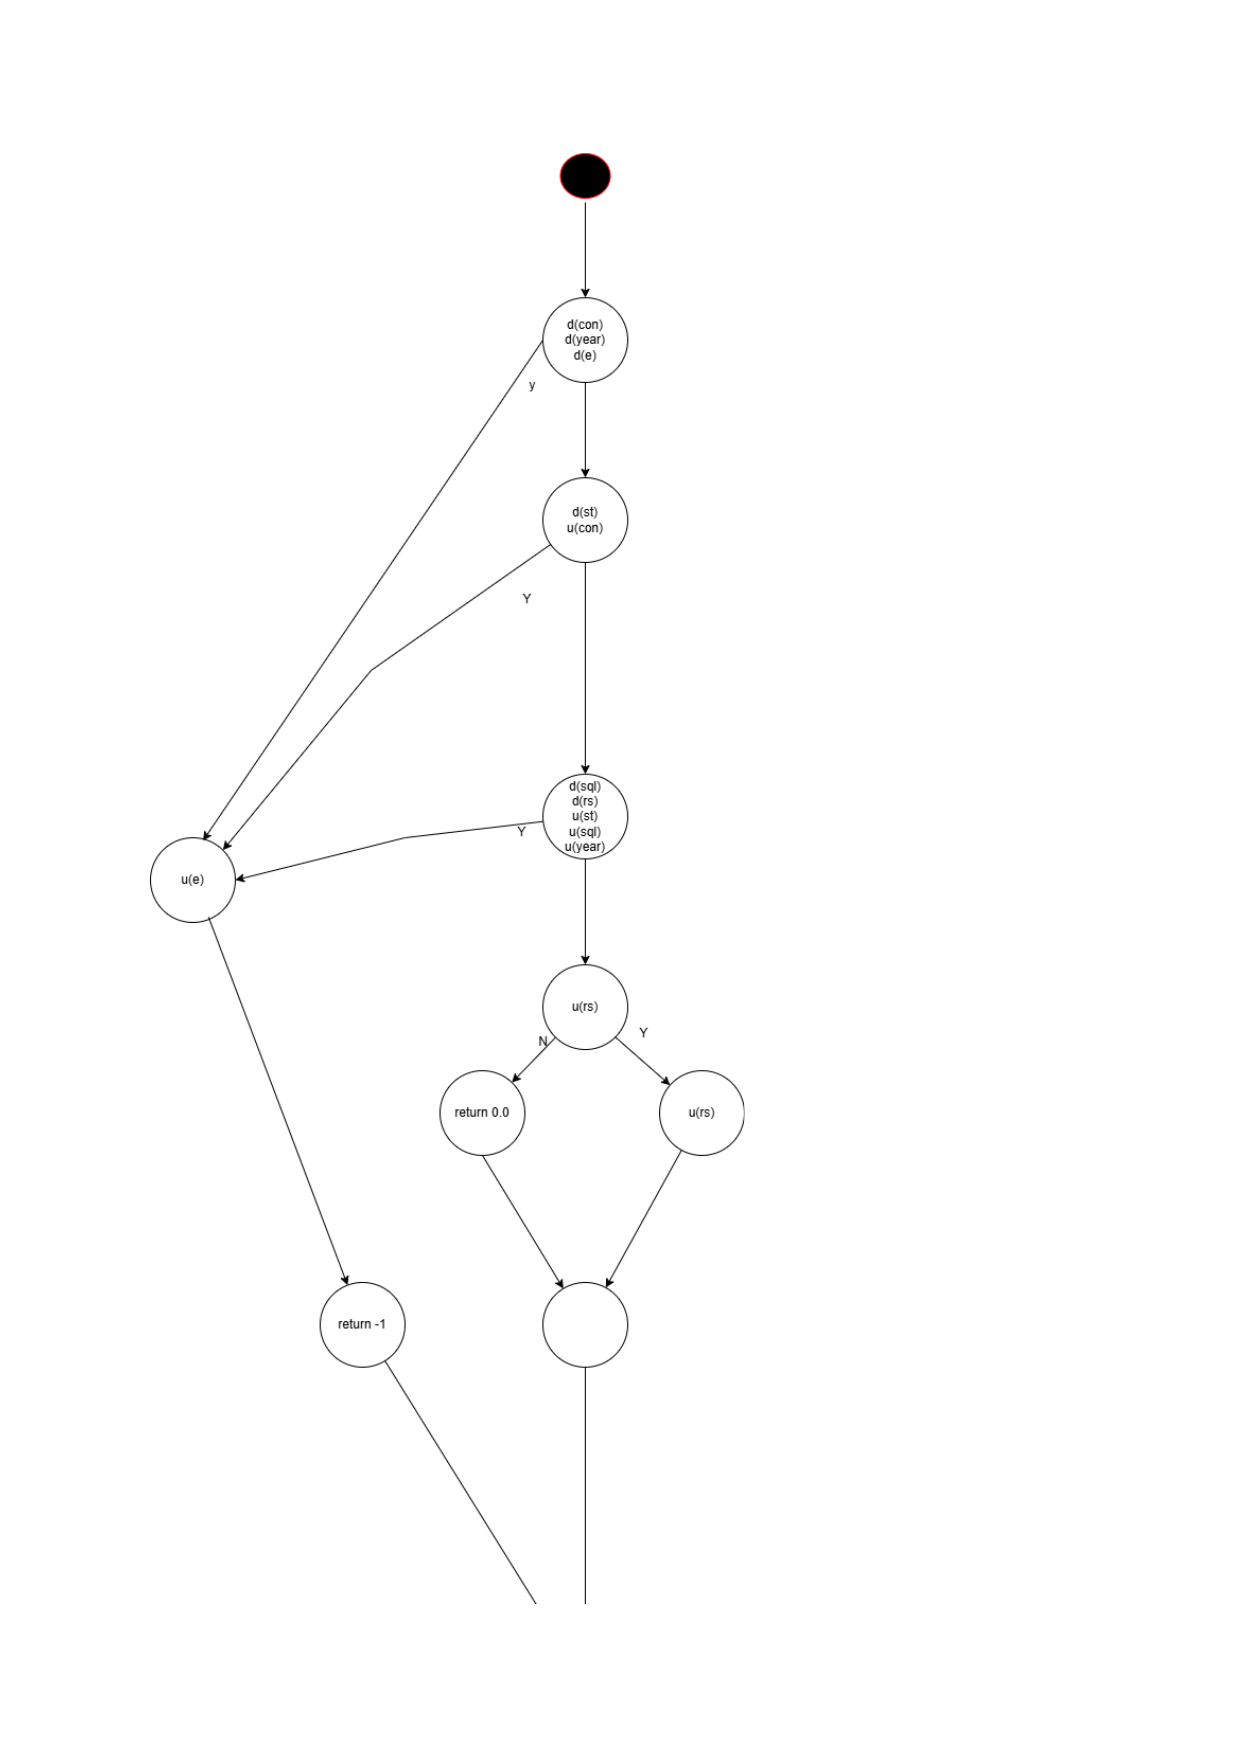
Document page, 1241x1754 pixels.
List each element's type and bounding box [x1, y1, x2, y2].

picture [150, 150, 745, 1604]
